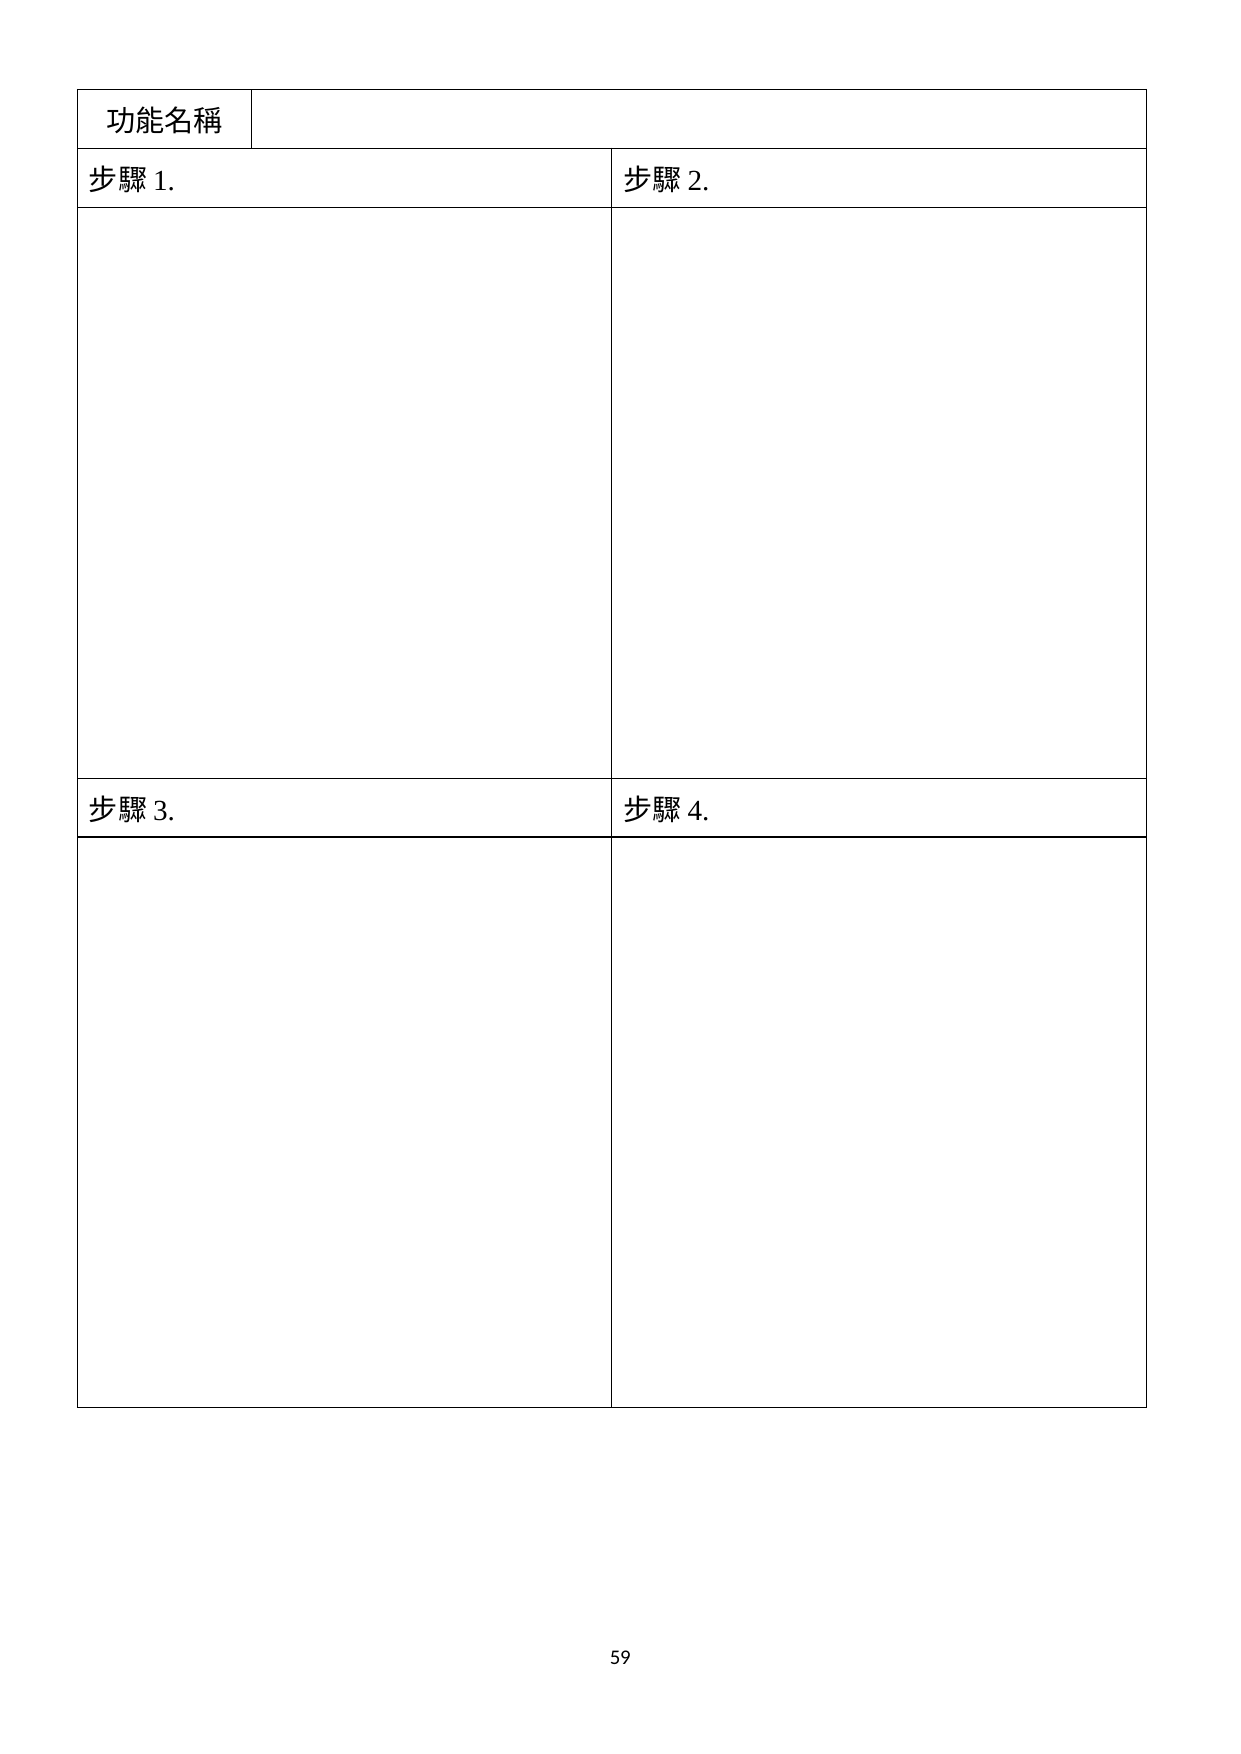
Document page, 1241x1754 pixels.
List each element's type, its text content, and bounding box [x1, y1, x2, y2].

table_cell [612, 838, 1146, 1407]
table_cell 步驟4. [612, 779, 1146, 836]
table_header 功能名稱 [78, 90, 251, 148]
table_cell 步驟3. [78, 779, 611, 836]
table_cell [78, 208, 611, 777]
table_cell 步驟2. [612, 149, 1146, 207]
table_header [252, 90, 1146, 148]
table_cell [612, 208, 1146, 777]
table_cell [78, 838, 611, 1407]
table_cell 步驟1. [78, 149, 611, 207]
